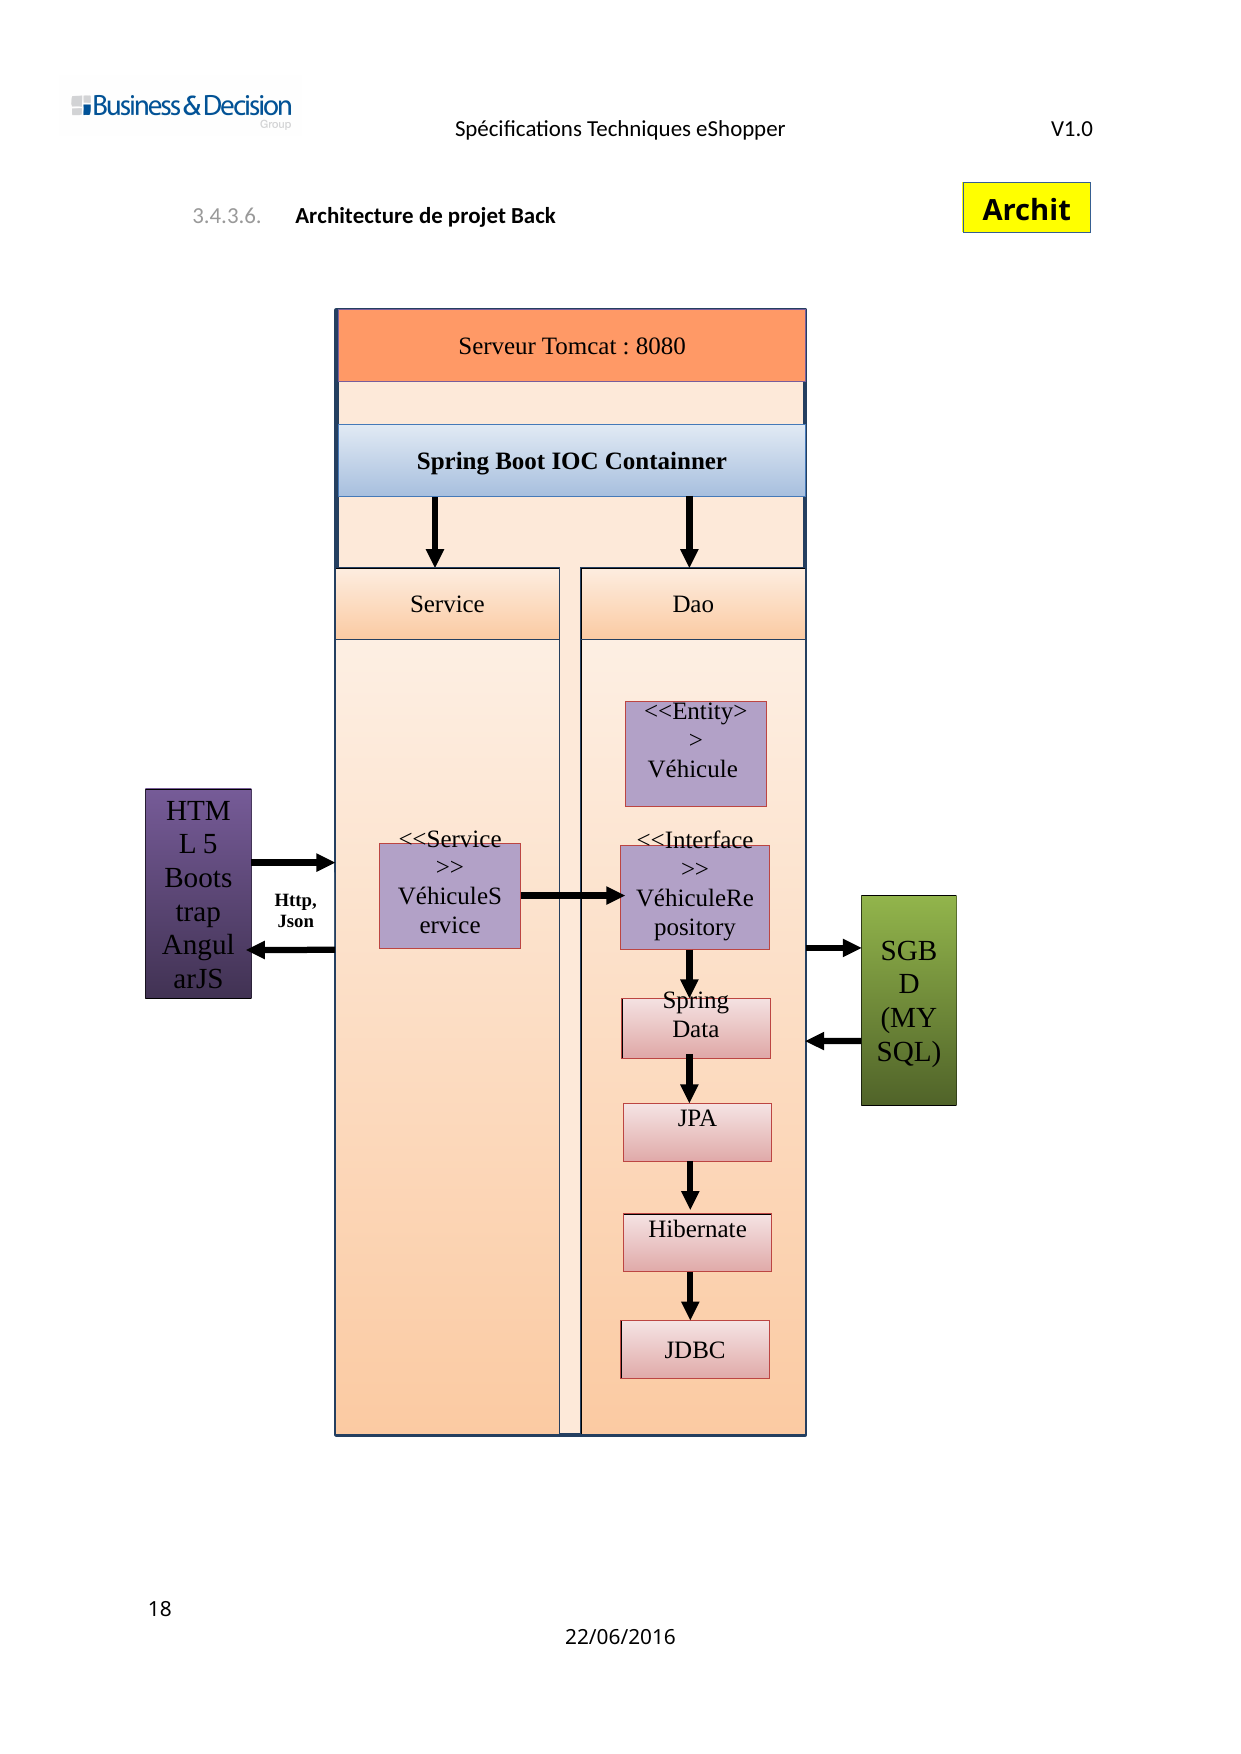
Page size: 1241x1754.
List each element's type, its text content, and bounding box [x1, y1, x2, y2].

subtitle Architecture de projet Back [192, 201, 962, 229]
picture [59, 75, 303, 136]
